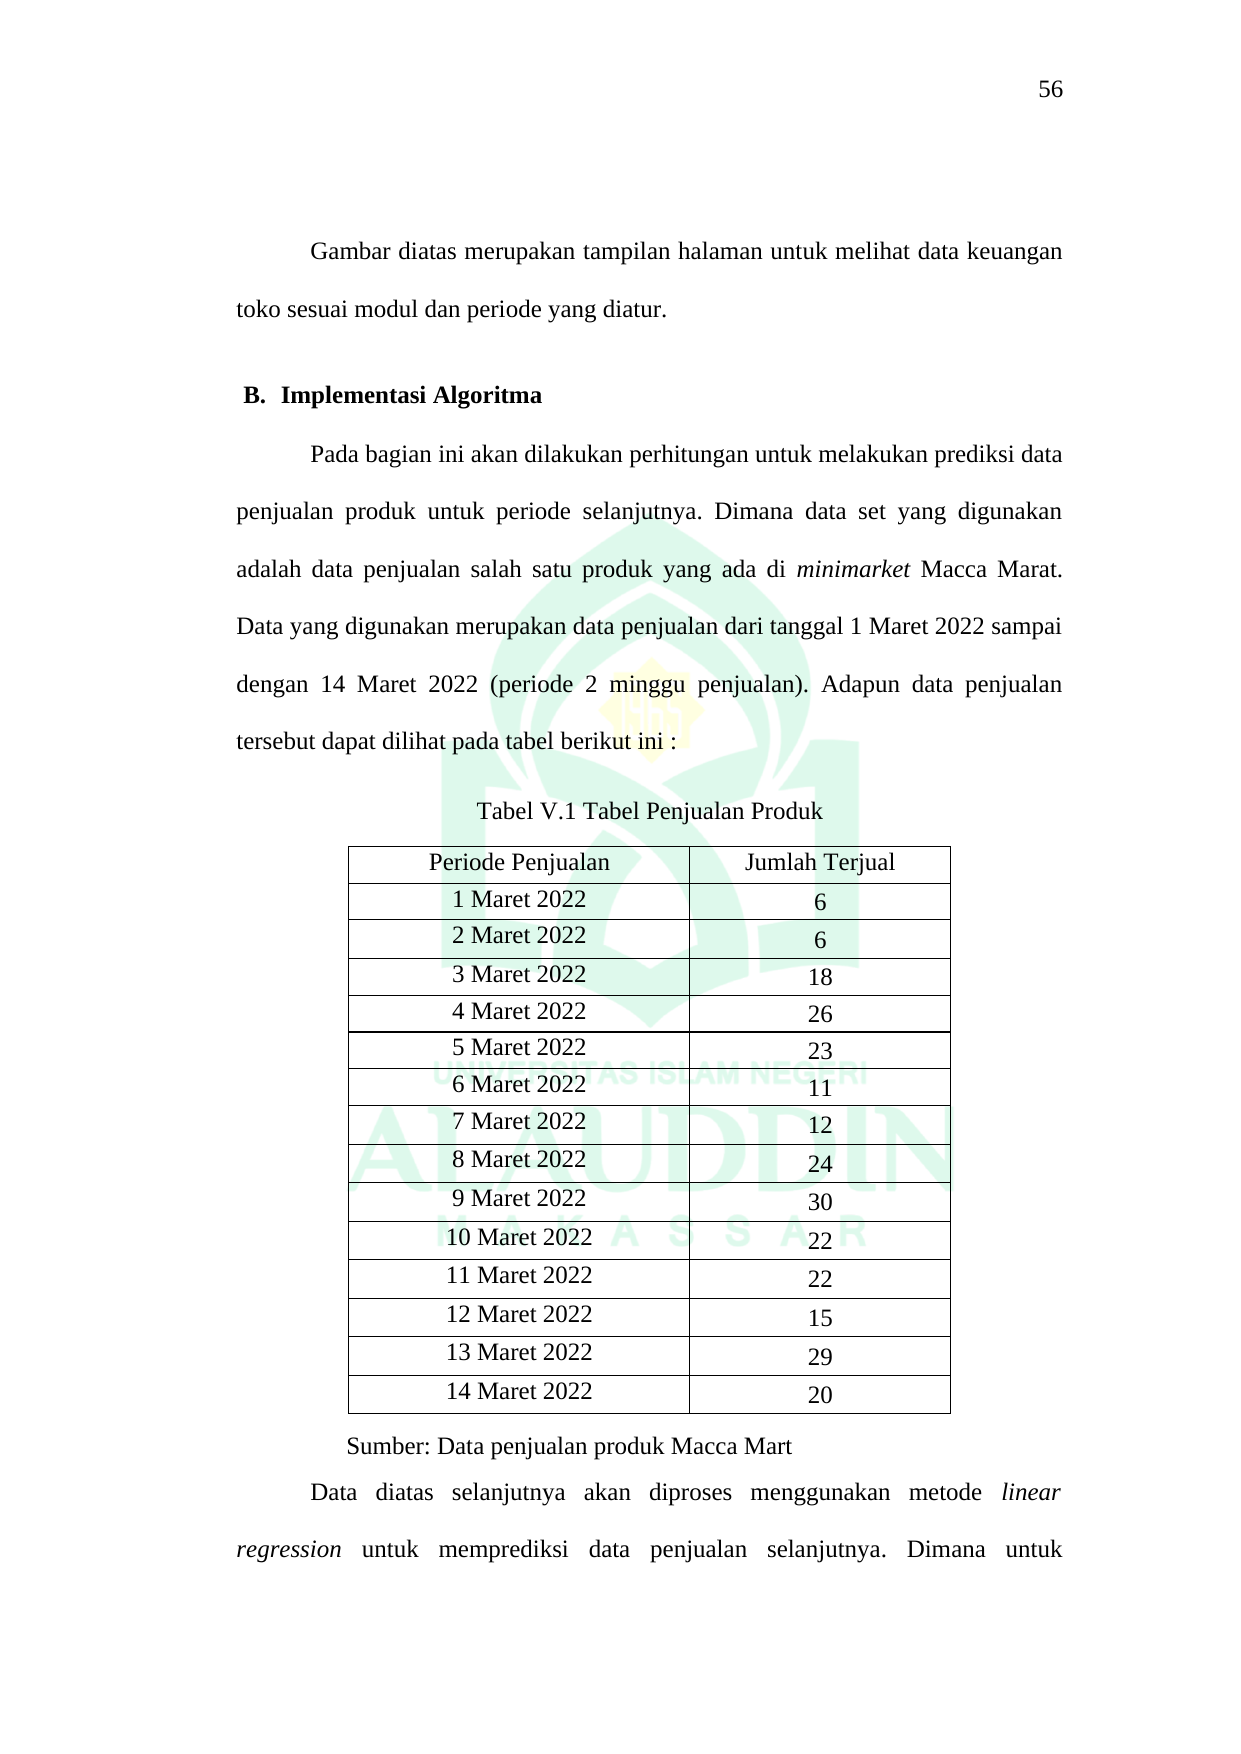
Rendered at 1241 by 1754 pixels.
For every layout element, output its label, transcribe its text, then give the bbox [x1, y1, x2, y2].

table_header Periode Penjualan [349, 847, 689, 883]
table_cell 12 Maret 2022 [349, 1299, 689, 1336]
table_cell 8 Maret 2022 [349, 1145, 689, 1182]
table_cell 18 [690, 959, 950, 995]
table_cell 7 Maret 2022 [349, 1106, 689, 1143]
table_cell 9 Maret 2022 [349, 1183, 689, 1221]
table_cell 23 [690, 1033, 950, 1068]
table_cell 29 [690, 1337, 950, 1375]
table_cell 30 [690, 1183, 950, 1221]
table_cell 2 Maret 2022 [349, 920, 689, 958]
table_cell 14 Maret 2022 [349, 1376, 689, 1413]
table_cell 12 [690, 1106, 950, 1143]
table_cell 20 [690, 1376, 950, 1413]
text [236, 1477, 1063, 1563]
table_cell 22 [690, 1260, 950, 1298]
subtitle Implementasi Algoritma [243, 364, 1063, 414]
table_cell 4 Maret 2022 [349, 996, 689, 1031]
table_cell 15 [690, 1299, 950, 1336]
table_cell 1 Maret 2022 [349, 884, 689, 919]
table_cell 24 [690, 1145, 950, 1182]
text Pada bagian ini akan dilakukan perhitungan untuk melakukan prediksi data penjualan produk untuk periode selanjutnya. Dimana data set yang digunakan adalah data penjualan salah satu produk yang ada di minimarket Macca Marat. Data yang digunakan merupakan data penjualan dari tanggal 1 Maret 2022 sampai dengan 14 Maret 2022 (periode 2 minggu penjualan). Adapun data penjualan tersebut dapat dilihat pada tabel berikut ini : [236, 439, 1063, 755]
table_cell 13 Maret 2022 [349, 1337, 689, 1375]
table_cell 6 [690, 884, 950, 919]
table_cell 6 Maret 2022 [349, 1069, 689, 1105]
table_header Jumlah Terjual [690, 847, 950, 883]
table_cell 11 [690, 1069, 950, 1105]
table_cell 3 Maret 2022 [349, 959, 689, 995]
table_cell 26 [690, 996, 950, 1031]
table_cell 6 [690, 920, 950, 958]
table_cell 11 Maret 2022 [349, 1260, 689, 1298]
table_cell 22 [690, 1222, 950, 1259]
text Gambar diatas merupakan tampilan halaman untuk melihat data keuangan toko sesuai modul dan periode yang diatur. [236, 236, 1063, 322]
table_cell 5 Maret 2022 [349, 1033, 689, 1068]
text Sumber: Data penjualan produk Macca Mart [340, 1414, 1063, 1464]
table_cell 10 Maret 2022 [349, 1222, 689, 1259]
text Tabel V.1 Tabel Penjualan Produk [236, 796, 1063, 825]
